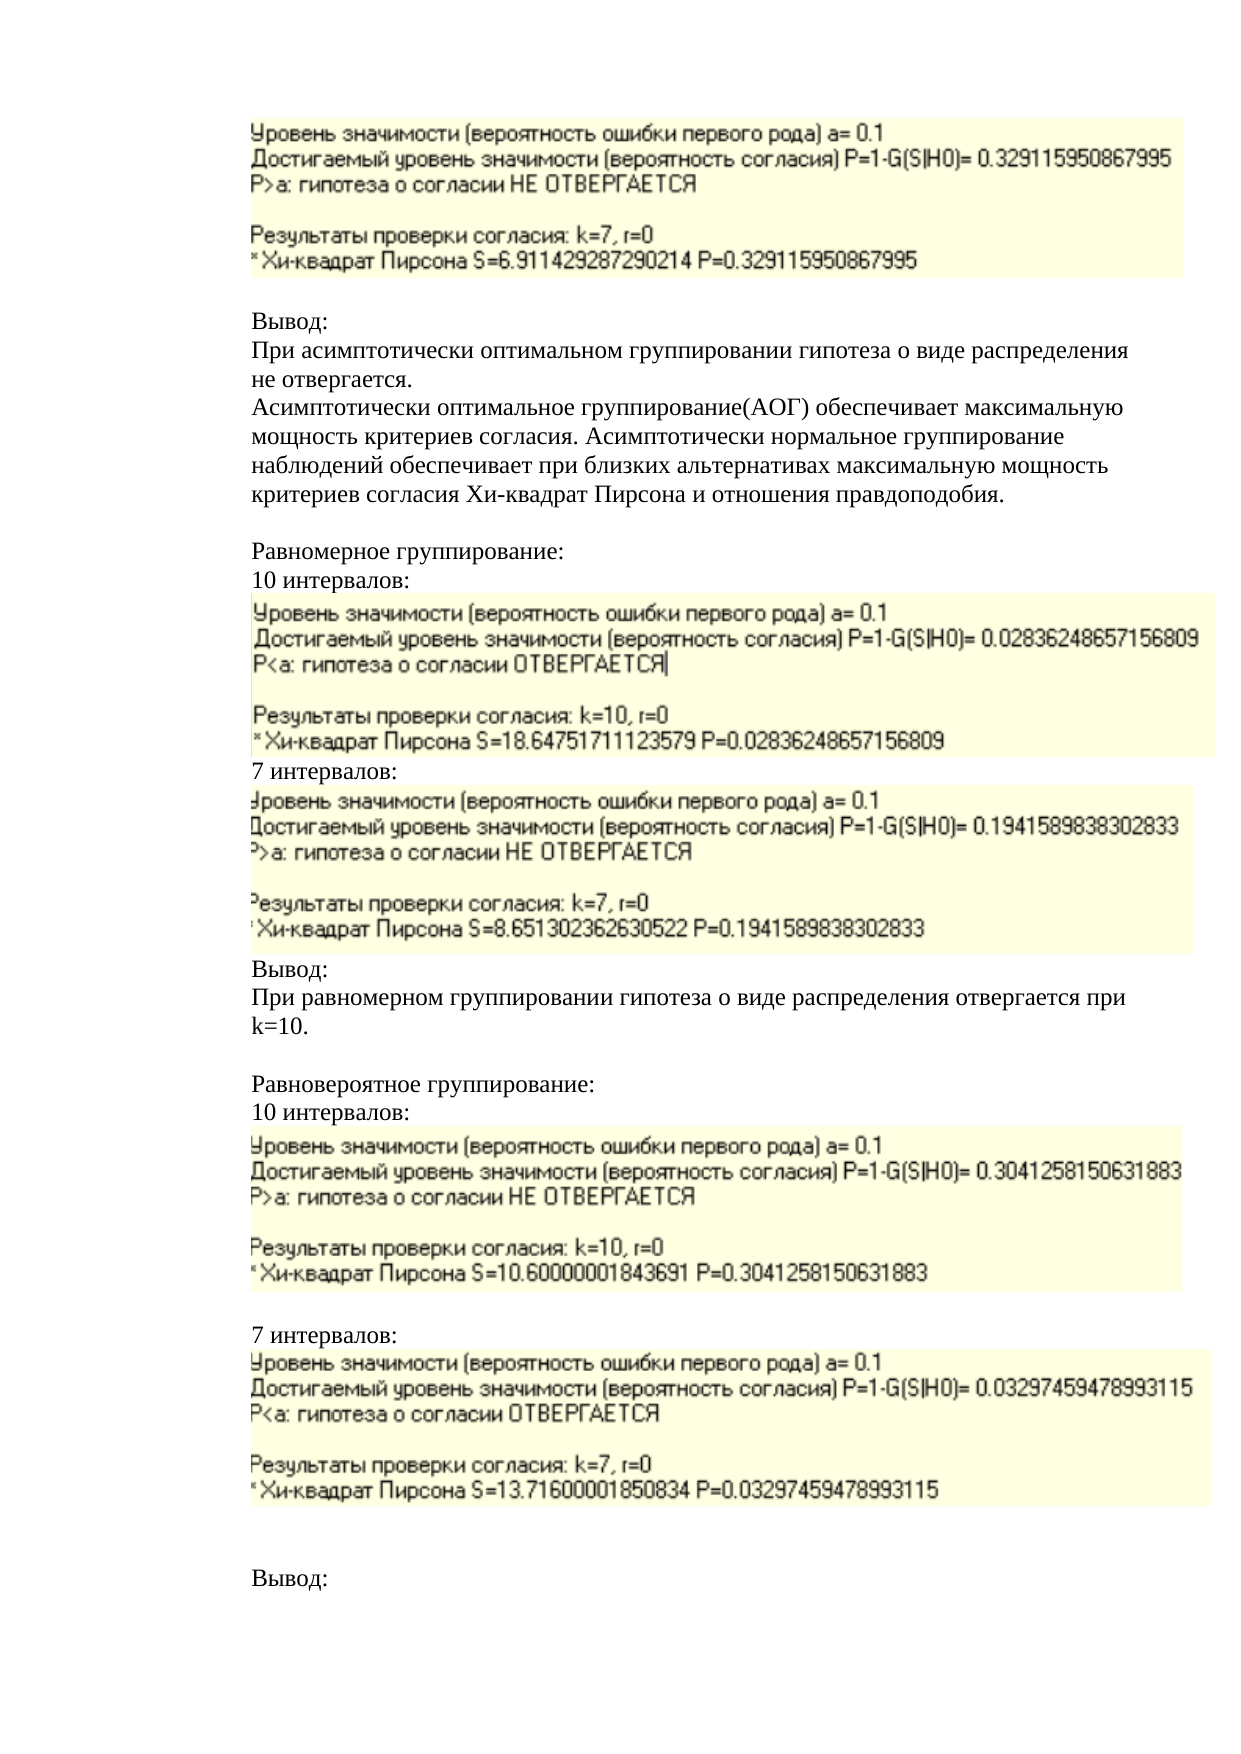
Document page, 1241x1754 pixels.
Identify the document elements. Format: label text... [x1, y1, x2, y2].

picture [251, 118, 1184, 278]
text 7 интервалов: [251, 1321, 1152, 1349]
picture [251, 1126, 1183, 1292]
text Вывод: [251, 306, 1152, 335]
picture [251, 785, 1194, 954]
text Вывод: [251, 954, 1152, 982]
text 10 интервалов: [251, 565, 1152, 593]
text 10 интервалов: [251, 1097, 1152, 1126]
text 7 интервалов: [251, 757, 1152, 785]
text Асимптотически оптимальное группирование(АОГ) обеспечивает максимальную мощность критериев согласия. Асимптотически нормальное группирование наблюдений обеспечивает при близких альтернативах максимальную мощность критериев согласия Хи-квадрат Пирсона и отношения правдоподобия. [251, 392, 1152, 507]
text Равномерное группирование: [251, 536, 1152, 565]
text При равномерном группировании гипотеза о виде распределения отвергается при k=10. [251, 982, 1152, 1040]
text Вывод: [251, 1563, 1152, 1592]
picture [251, 1349, 1212, 1506]
picture [251, 593, 1215, 757]
text При асимптотически оптимальном группировании гипотеза о виде распределения не отвергается. [251, 335, 1152, 392]
text Равновероятное группирование: [251, 1069, 1152, 1097]
